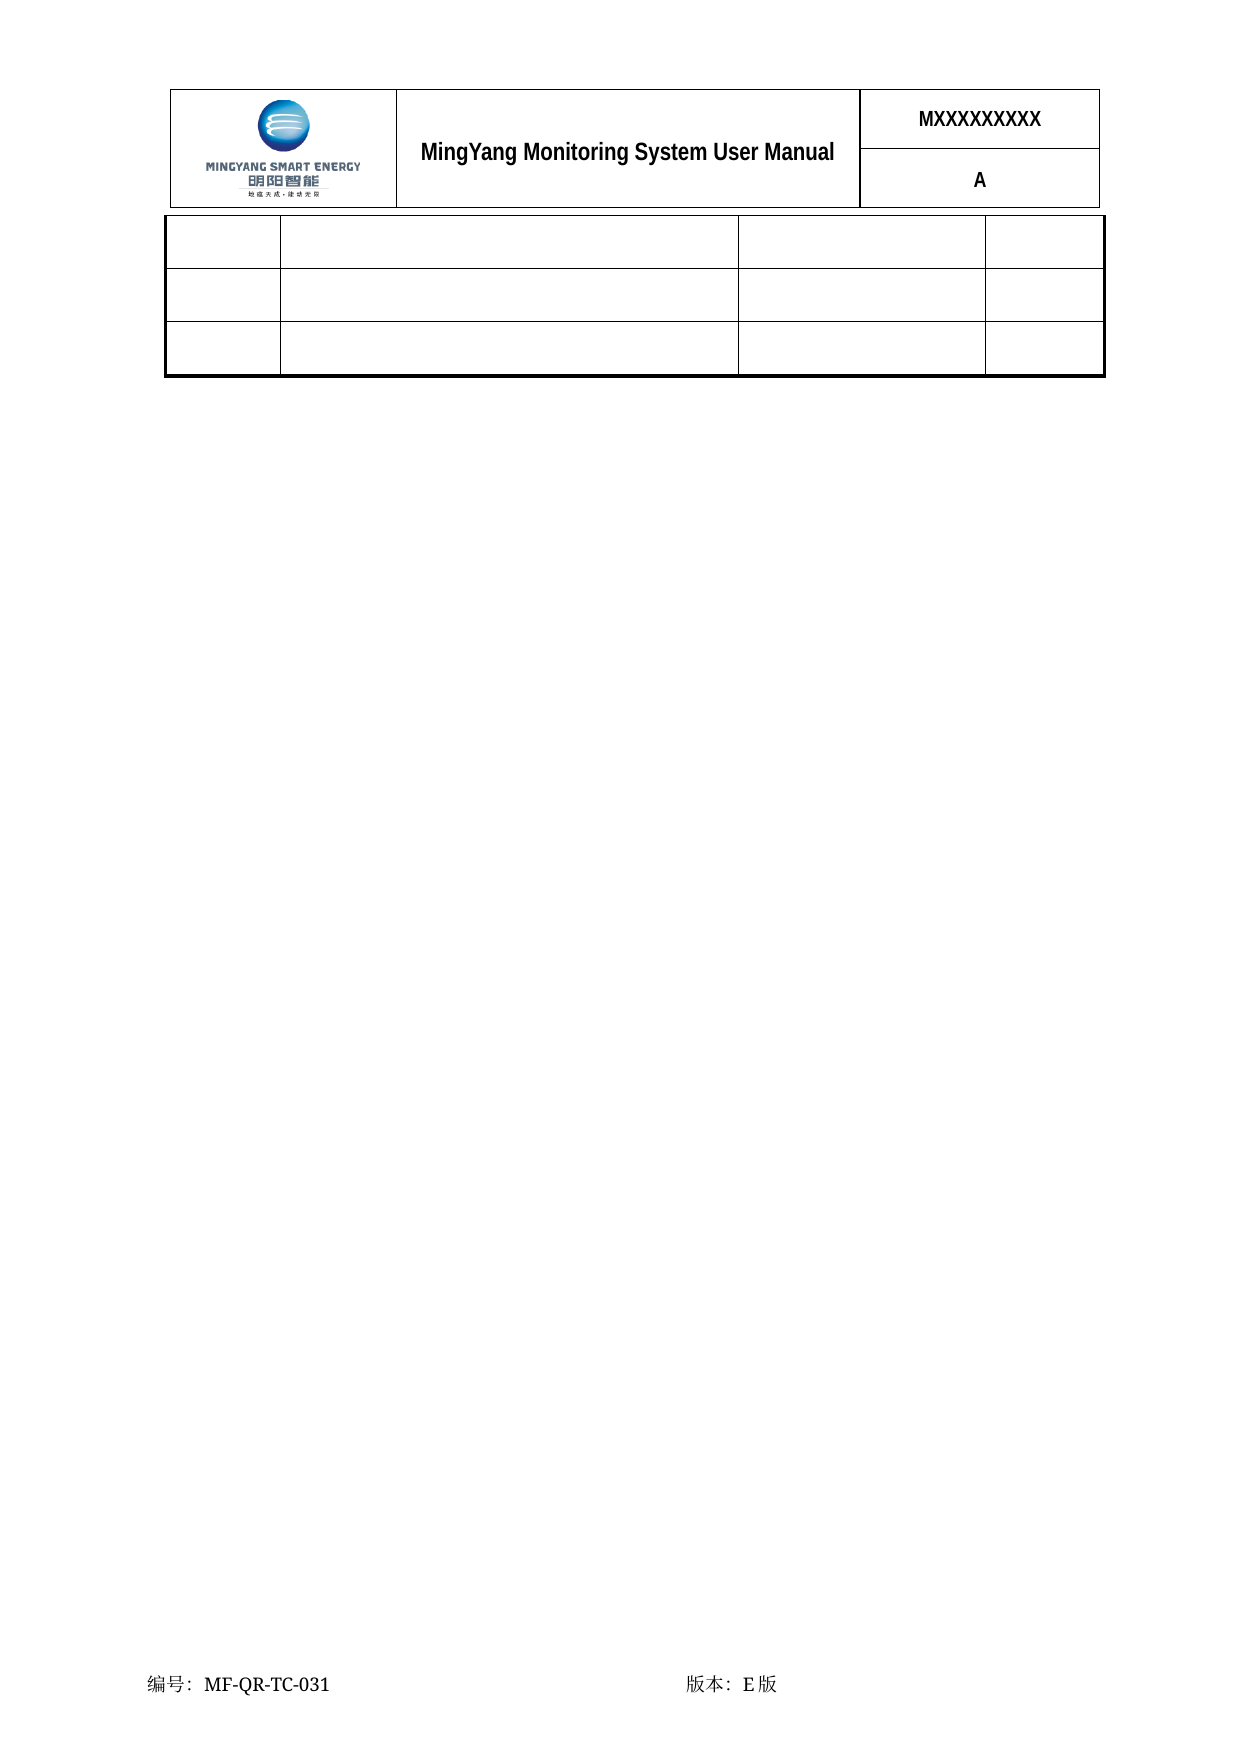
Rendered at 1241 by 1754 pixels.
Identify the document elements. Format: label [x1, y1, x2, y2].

table_cell [167, 216, 280, 268]
table_cell [281, 216, 738, 268]
table_cell [986, 269, 1103, 321]
table_cell [739, 322, 985, 374]
table_cell [167, 269, 280, 321]
table_cell [986, 216, 1103, 268]
table_cell [739, 269, 985, 321]
table_cell [281, 322, 738, 374]
table_cell [986, 322, 1103, 374]
picture [206, 100, 360, 197]
table_cell [739, 216, 985, 268]
table_cell [167, 322, 280, 374]
table_cell [281, 269, 738, 321]
